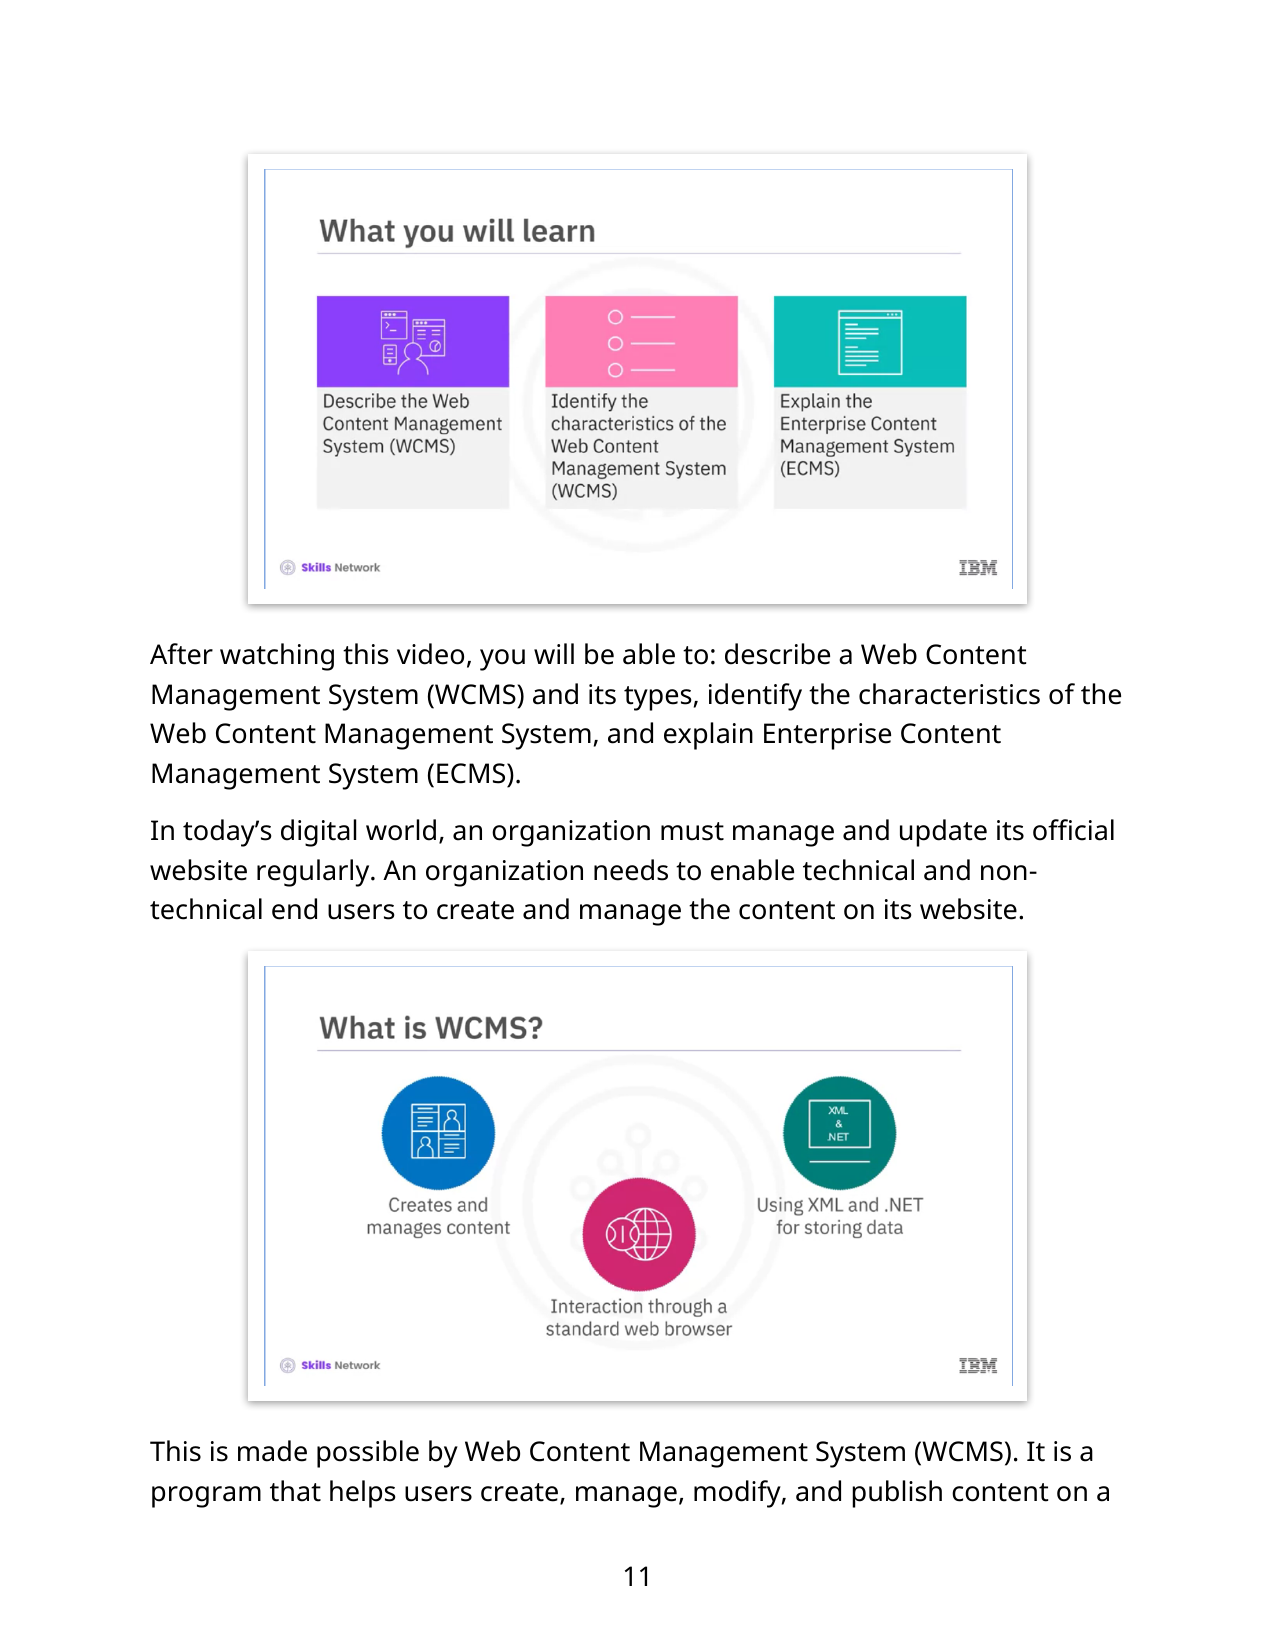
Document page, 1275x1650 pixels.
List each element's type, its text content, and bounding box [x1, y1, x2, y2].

picture [263, 966, 1013, 1386]
text In today’s digital world, an organization must manage and update its official website regularly. An organization needs to enable technical and non-technical end users to create and manage the content on its website. [150, 811, 1125, 928]
text After watching this video, you will be able to: describe a Web Content Management System (WCMS) and its types, identify the characteristics of the Web Content Management System, and explain Enterprise Content Management System (ECMS). [150, 635, 1125, 792]
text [150, 1433, 1125, 1509]
picture [263, 169, 1013, 589]
